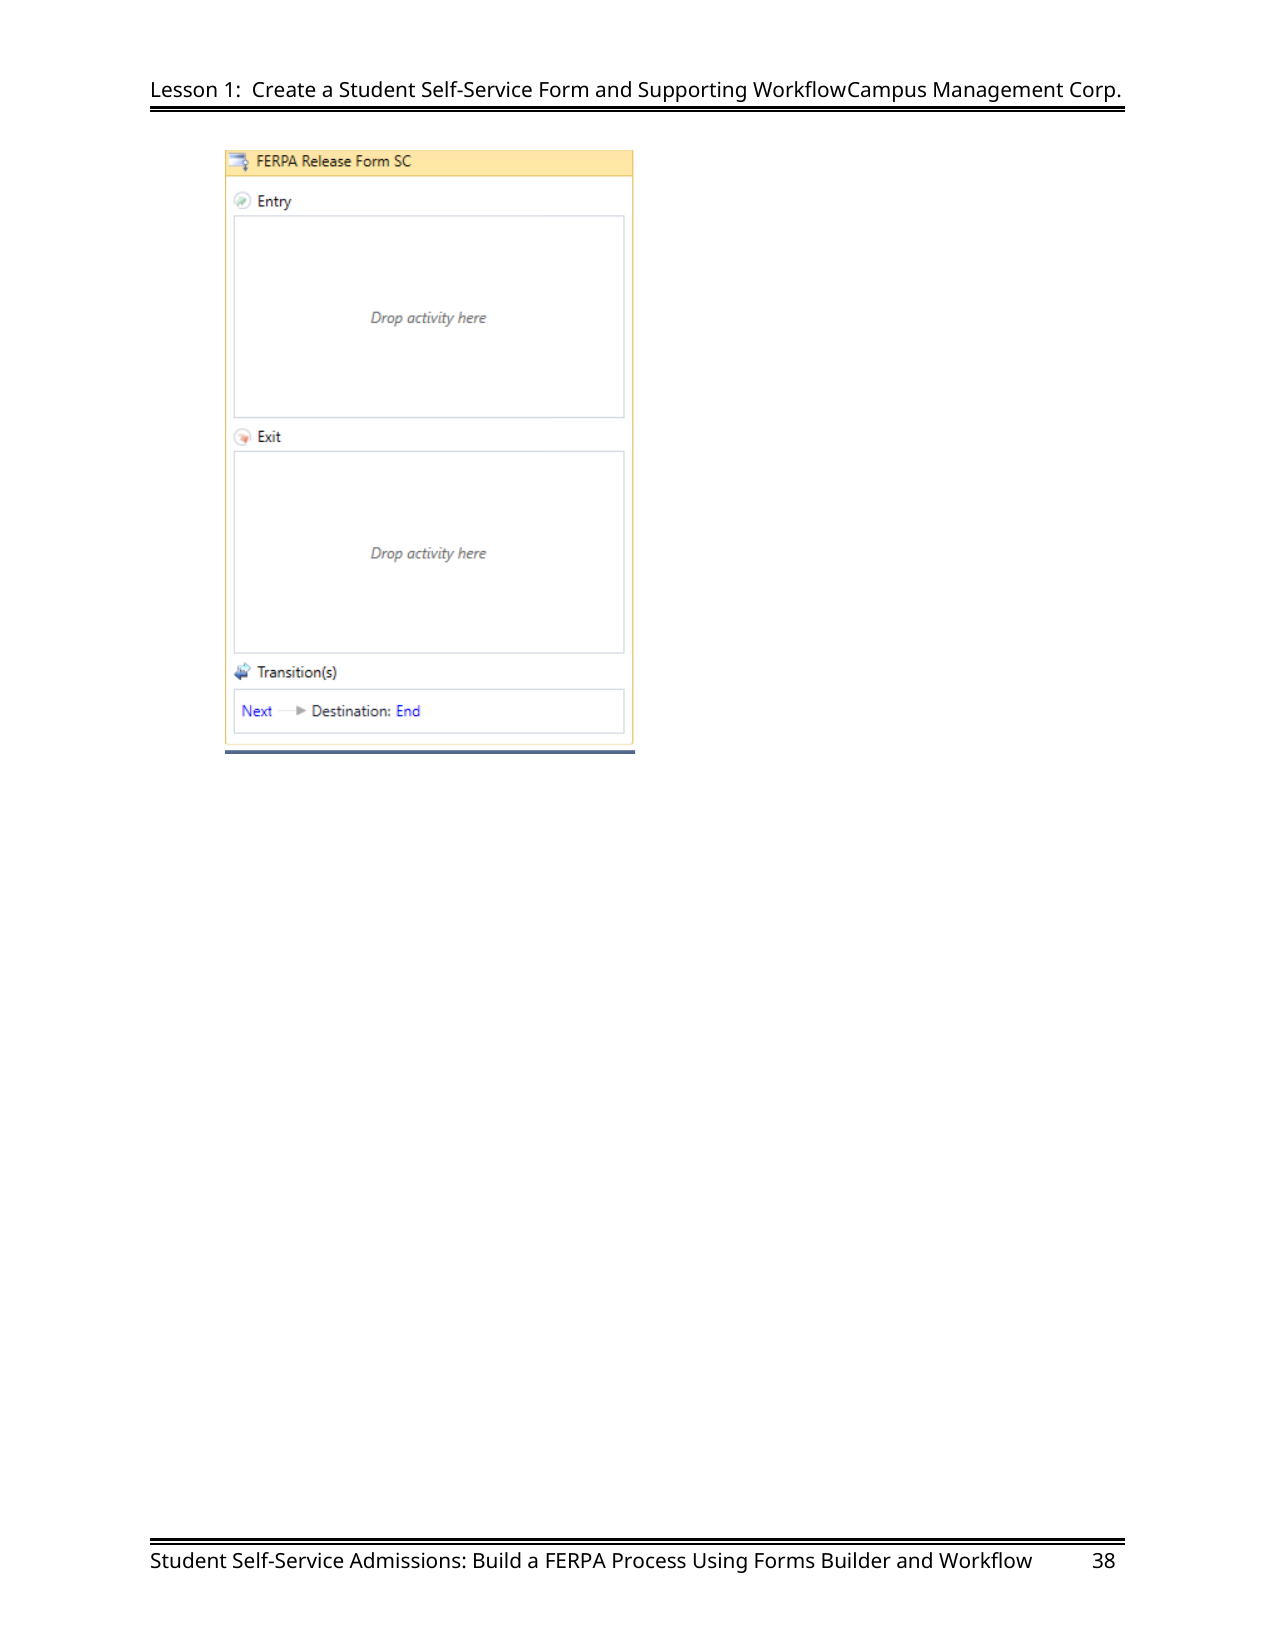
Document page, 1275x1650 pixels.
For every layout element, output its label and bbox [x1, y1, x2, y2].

picture [225, 150, 636, 754]
